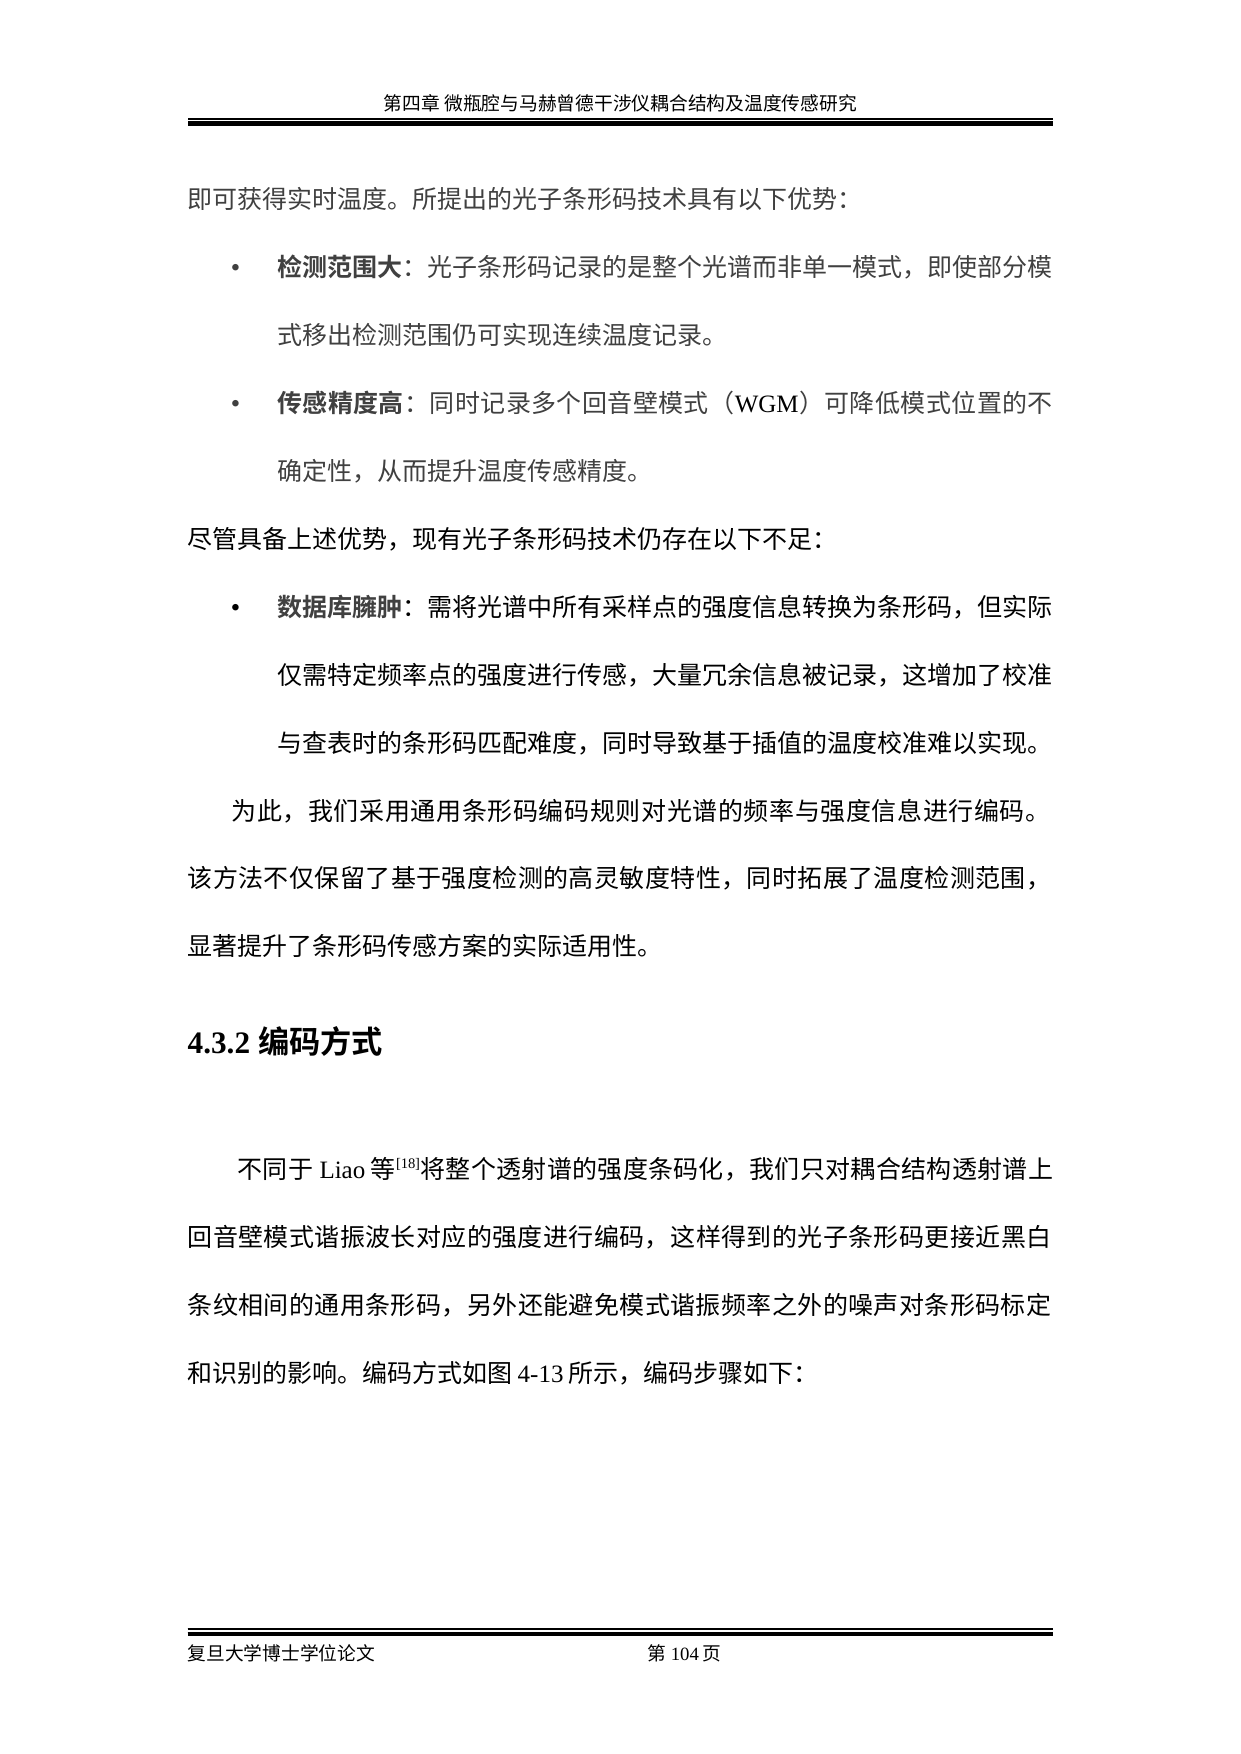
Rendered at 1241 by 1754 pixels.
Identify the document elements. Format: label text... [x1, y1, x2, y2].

list 数据库臃肿：需将光谱中所有采样点的强度信息转换为条形码，但实际仅需特定频率点的强度进行传感，大量冗余信息被记录，这增加了校准与查表时的条形码匹配难度，同时导致基于插值的温度校准难以实现。 [231, 571, 1053, 775]
text 尽管具备上述优势，现有光子条形码技术仍存在以下不足： [187, 503, 1053, 571]
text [187, 164, 1053, 232]
list 检测范围大：光子条形码记录的是整个光谱而非单一模式，即使部分模式移出检测范围仍可实现连续温度记录。 [231, 232, 1053, 368]
text 不同于 Liao等[18]将整个透射谱的强度条码化，我们只对耦合结构透射谱上回音壁模式谐振波长对应的强度进行编码，这样得到的光子条形码更接近黑白条纹相间的通用条形码，另外还能避免模式谐振频率之外的噪声对条形码标定和识别的影响。编码方式如图4-13所示，编码步骤如下： [187, 1134, 1053, 1406]
list 传感精度高：同时记录多个回音壁模式（WGM）可降低模式位置的不确定性，从而提升温度传感精度。 [231, 368, 1053, 503]
text 为此，我们采用通用条形码编码规则对光谱的频率与强度信息进行编码。该方法不仅保留了基于强度检测的高灵敏度特性，同时拓展了温度检测范围，显著提升了条形码传感方案的实际适用性。 [187, 775, 1053, 979]
subtitle 4.3.2 编码方式 [187, 1006, 1053, 1074]
